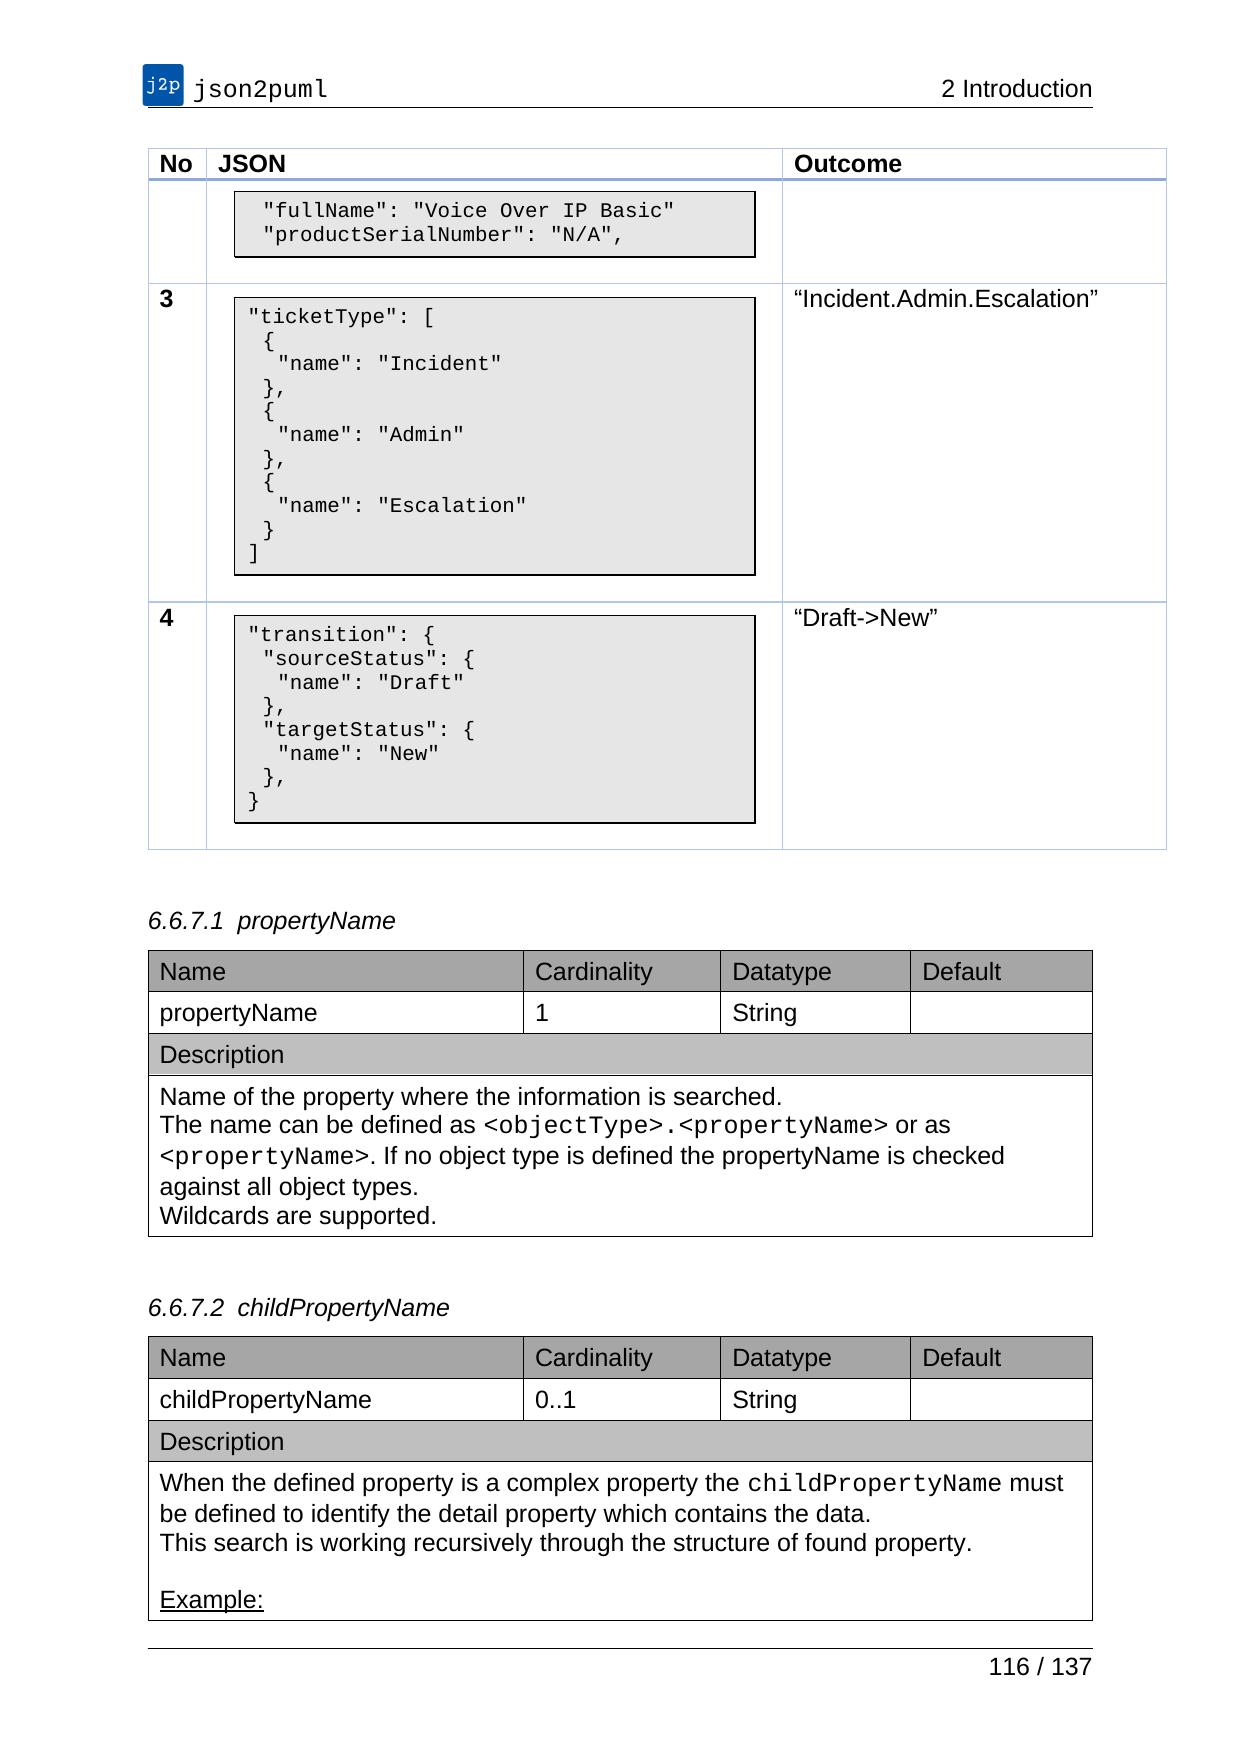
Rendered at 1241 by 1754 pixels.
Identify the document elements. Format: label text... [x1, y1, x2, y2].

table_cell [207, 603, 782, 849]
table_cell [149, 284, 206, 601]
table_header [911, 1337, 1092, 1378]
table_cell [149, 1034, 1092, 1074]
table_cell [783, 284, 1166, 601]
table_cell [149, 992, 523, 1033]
picture [142, 64, 184, 106]
subtitle propertyName [148, 906, 1093, 935]
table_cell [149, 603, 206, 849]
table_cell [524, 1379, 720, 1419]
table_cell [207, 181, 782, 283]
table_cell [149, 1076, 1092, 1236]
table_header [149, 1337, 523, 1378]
subtitle childPropertyName [148, 1293, 1093, 1321]
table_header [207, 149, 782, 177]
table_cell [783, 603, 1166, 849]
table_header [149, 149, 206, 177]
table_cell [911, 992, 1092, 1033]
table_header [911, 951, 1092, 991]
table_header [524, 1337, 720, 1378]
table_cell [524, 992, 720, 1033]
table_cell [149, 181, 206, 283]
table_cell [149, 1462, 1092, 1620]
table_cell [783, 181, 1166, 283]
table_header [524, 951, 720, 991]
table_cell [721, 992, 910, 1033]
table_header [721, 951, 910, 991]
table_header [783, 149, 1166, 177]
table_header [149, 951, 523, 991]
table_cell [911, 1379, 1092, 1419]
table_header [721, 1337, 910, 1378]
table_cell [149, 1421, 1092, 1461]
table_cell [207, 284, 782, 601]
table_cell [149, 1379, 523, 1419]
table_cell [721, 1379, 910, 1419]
